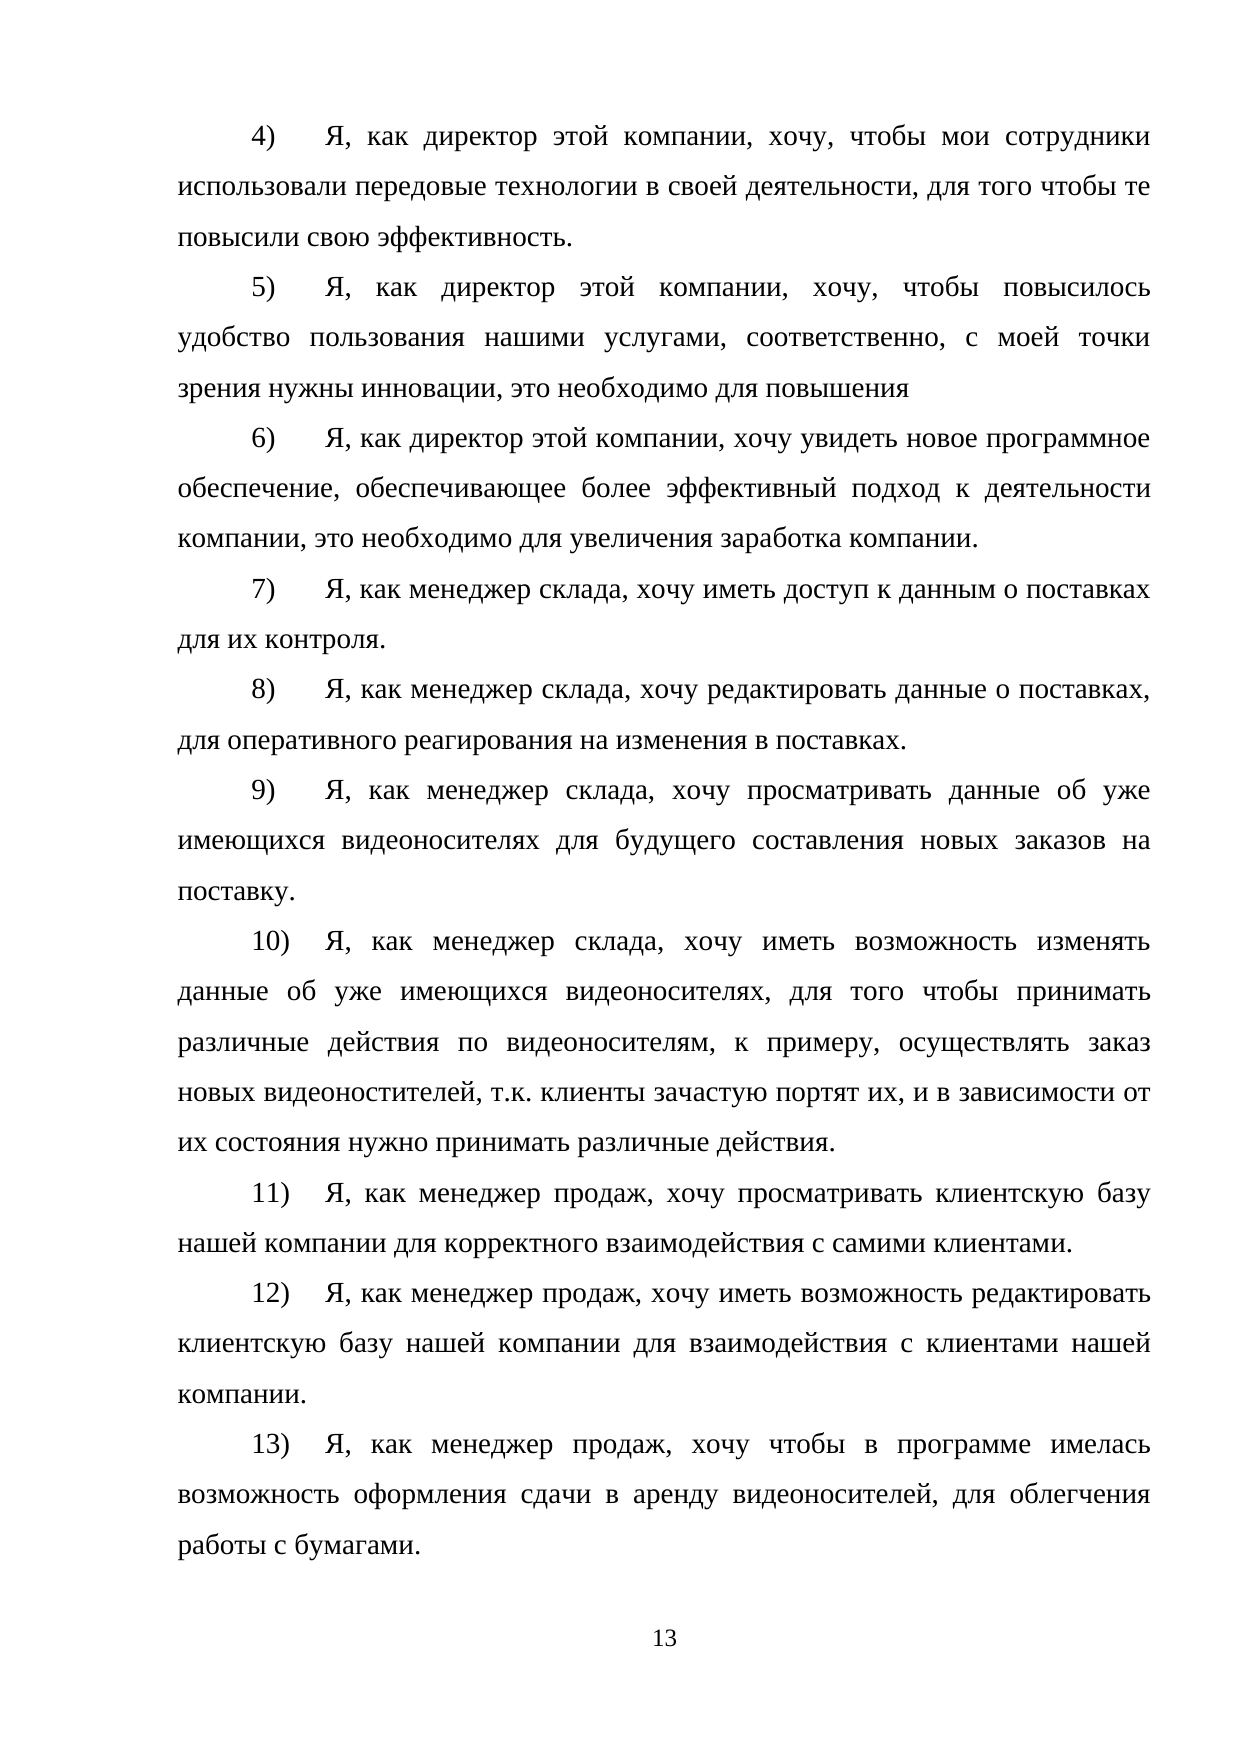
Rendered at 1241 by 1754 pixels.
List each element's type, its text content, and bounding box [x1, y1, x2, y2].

list Я, как менеджер склада, хочу иметь возможность изменять данные об уже имеющихся видеоносителях, для того чтобы принимать различные действия по видеоносителям, к примеру, осуществлять заказ новых видеоностителей, т.к. клиенты зачастую портят их, и в зависимости от их состояния нужно принимать различные действия. [177, 923, 1152, 1158]
list Я, как директор этой компании, хочу увидеть новое программное обеспечение, обеспечивающее более эффективный подход к деятельности компании, это необходимо для увеличения заработка компании. [177, 420, 1152, 554]
list Я, как менеджер склада, хочу редактировать данные о поставках, для оперативного реагирования на изменения в поставках. [177, 672, 1152, 755]
list Я, как директор этой компании, хочу, чтобы повысилось удобство пользования нашими услугами, соответственно, с моей точки зрения нужны инновации, это необходимо для повышения [177, 269, 1152, 403]
list Я, как менеджер продаж, хочу иметь возможность редактировать клиентскую базу нашей компании для взаимодействия с клиентами нашей компании. [177, 1275, 1152, 1409]
list Я, как директор этой компании, хочу, чтобы мои сотрудники использовали передовые технологии в своей деятельности, для того чтобы те повысили свою эффективность. [177, 118, 1152, 252]
list Я, как менеджер продаж, хочу просматривать клиентскую базу нашей компании для корректного взаимодействия с самими клиентами. [177, 1175, 1152, 1258]
list Я, как менеджер склада, хочу иметь доступ к данным о поставках для их контроля. [177, 571, 1152, 655]
list Я, как менеджер продаж, хочу чтобы в программе имелась возможность оформления сдачи в аренду видеоносителей, для облегчения работы с бумагами. [177, 1426, 1152, 1560]
list Я, как менеджер склада, хочу просматривать данные об уже имеющихся видеоносителях для будущего составления новых заказов на поставку. [177, 772, 1152, 906]
